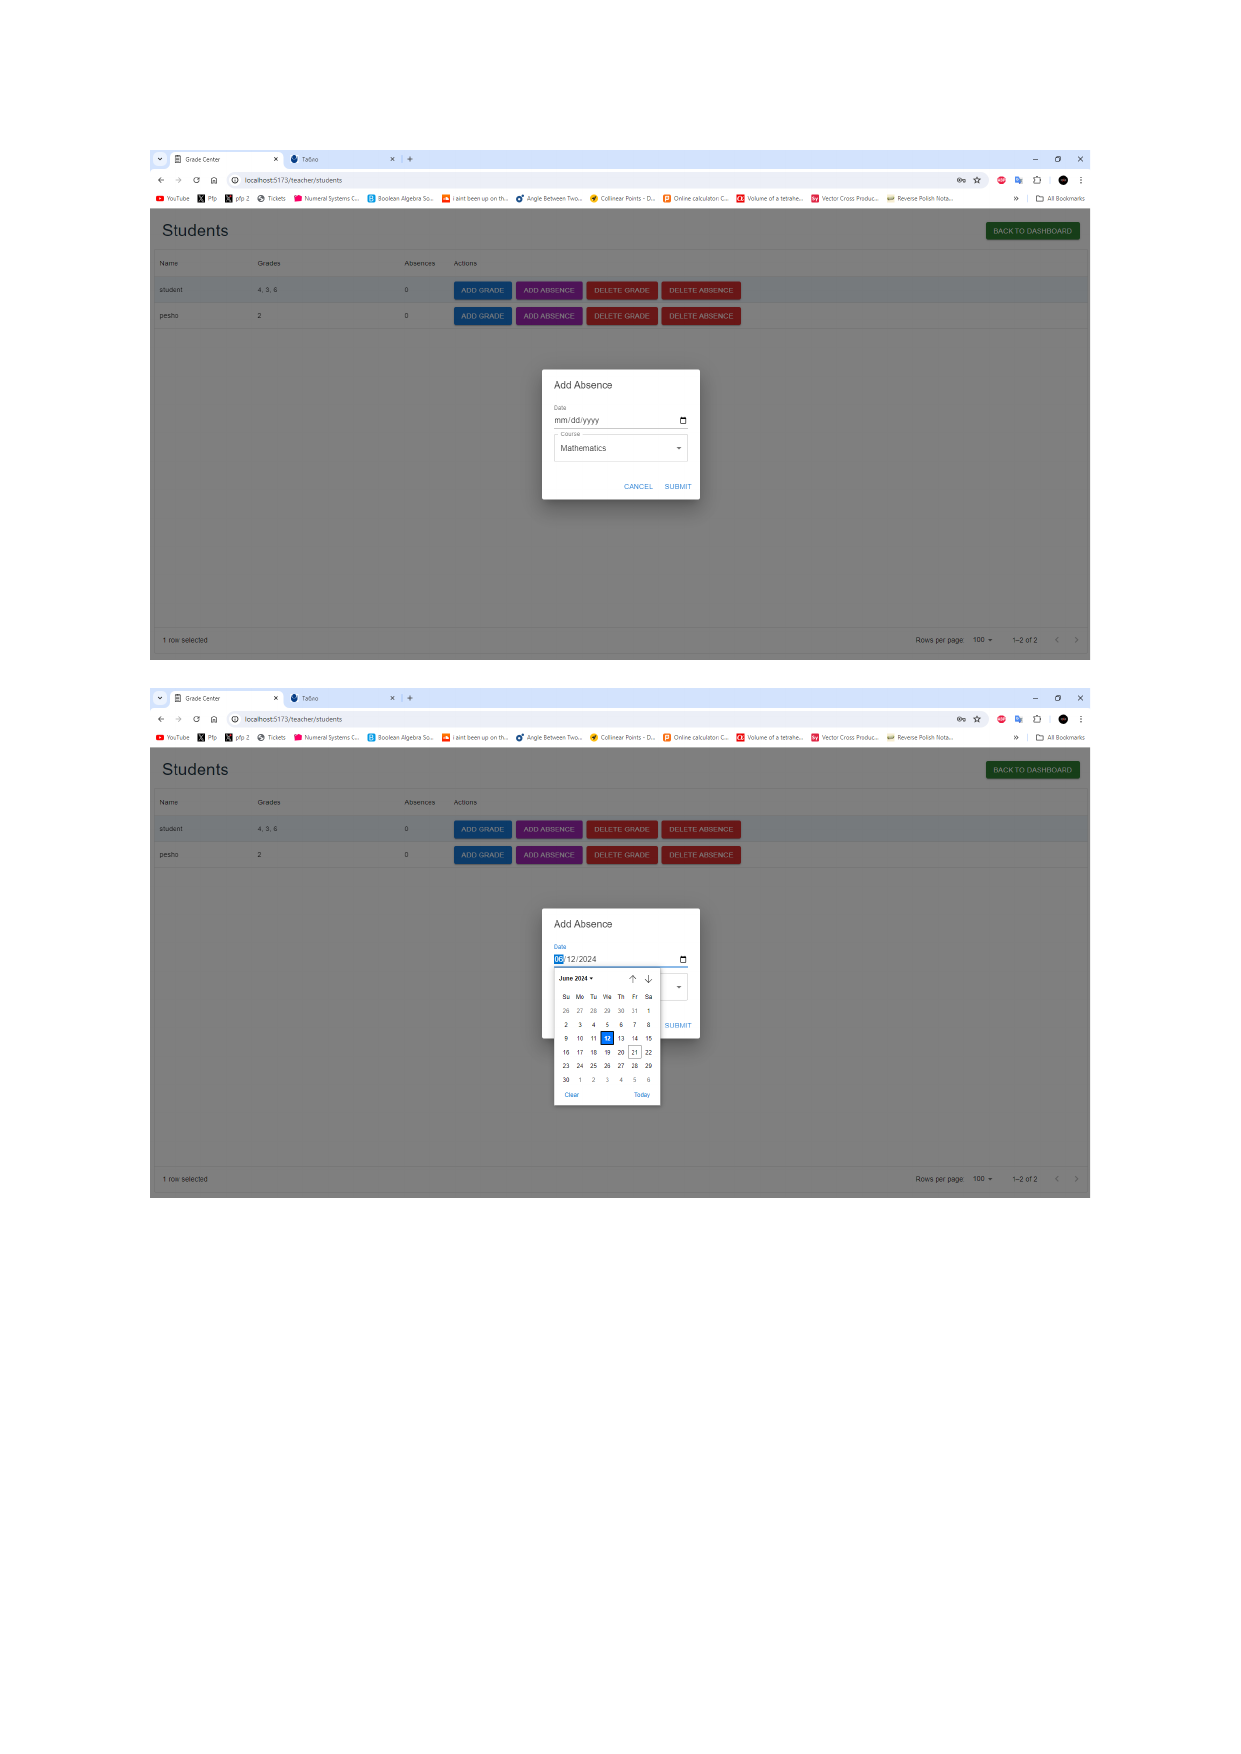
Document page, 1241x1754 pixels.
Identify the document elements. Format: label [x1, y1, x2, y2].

picture [150, 688, 1091, 1198]
picture [150, 150, 1091, 660]
